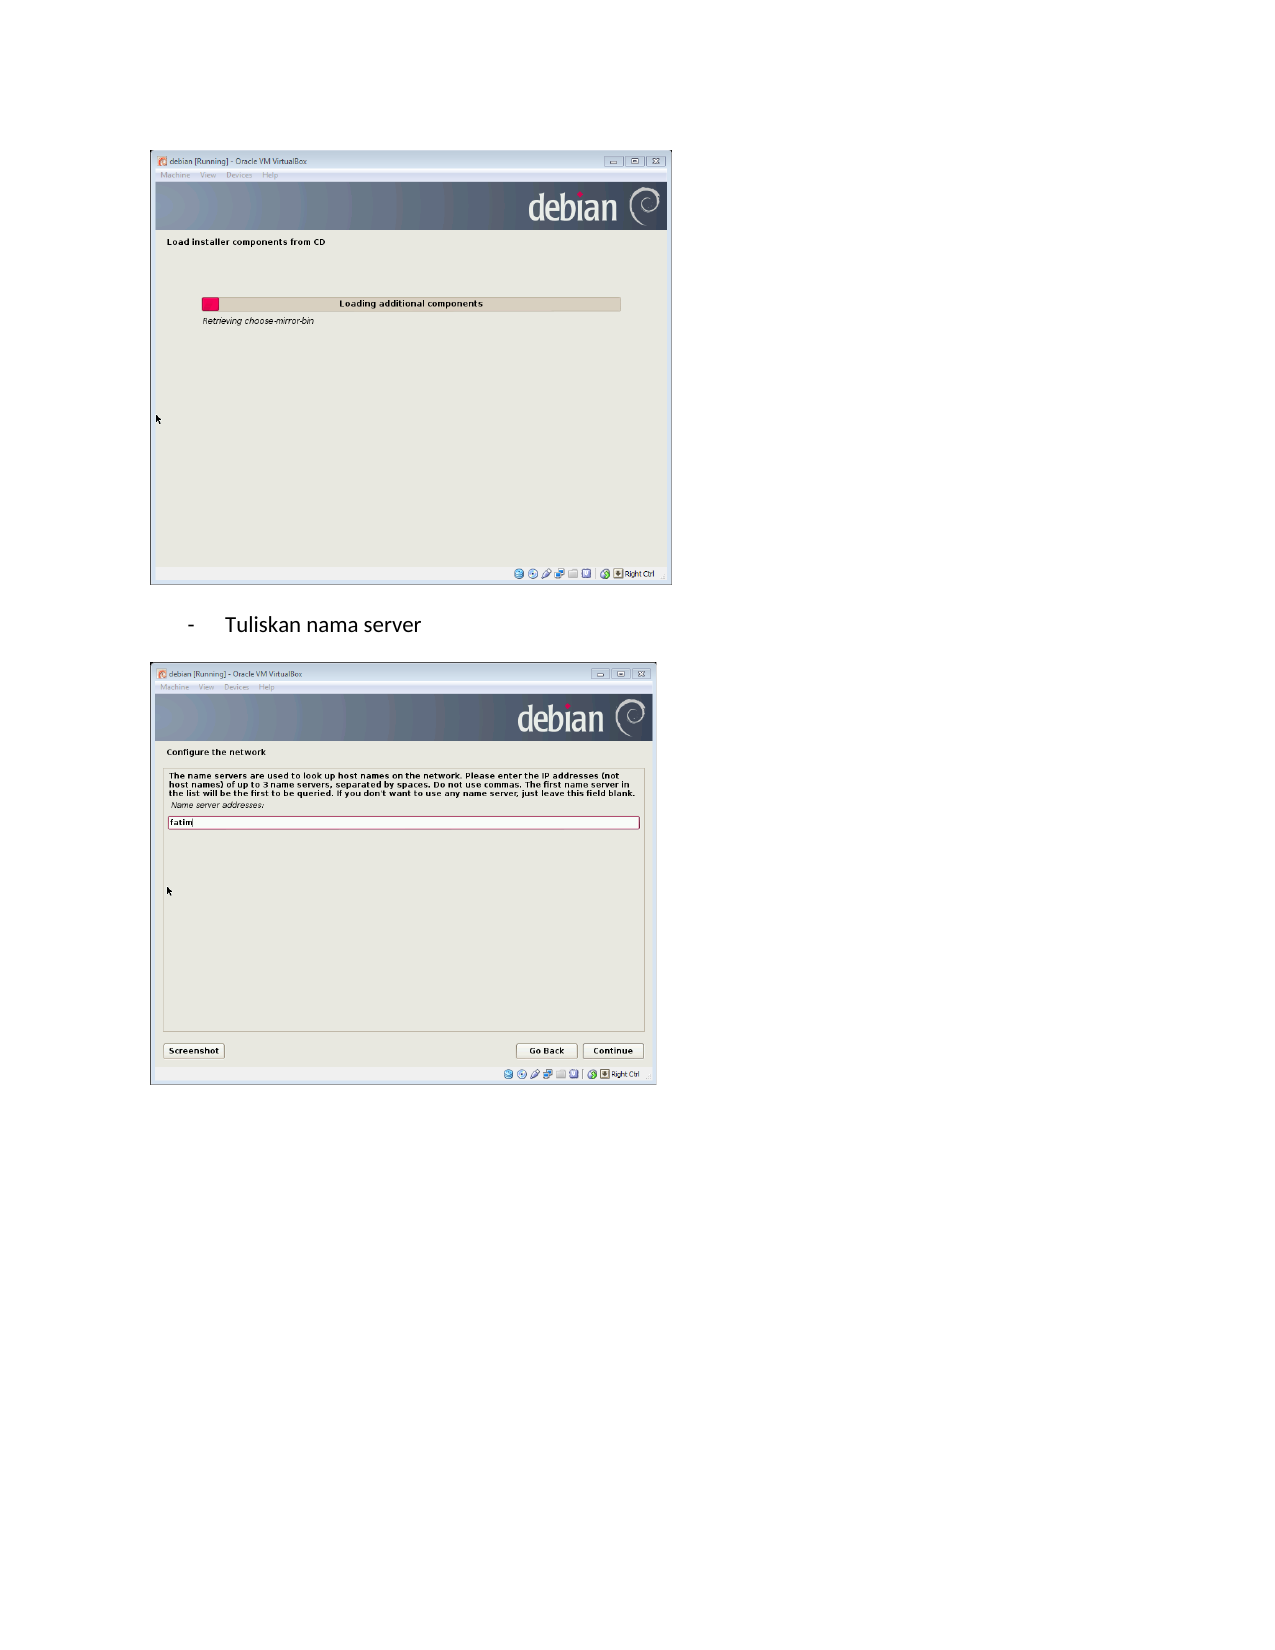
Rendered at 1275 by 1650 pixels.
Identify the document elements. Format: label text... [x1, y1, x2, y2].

list Tuliskan nama server [187, 610, 1125, 638]
